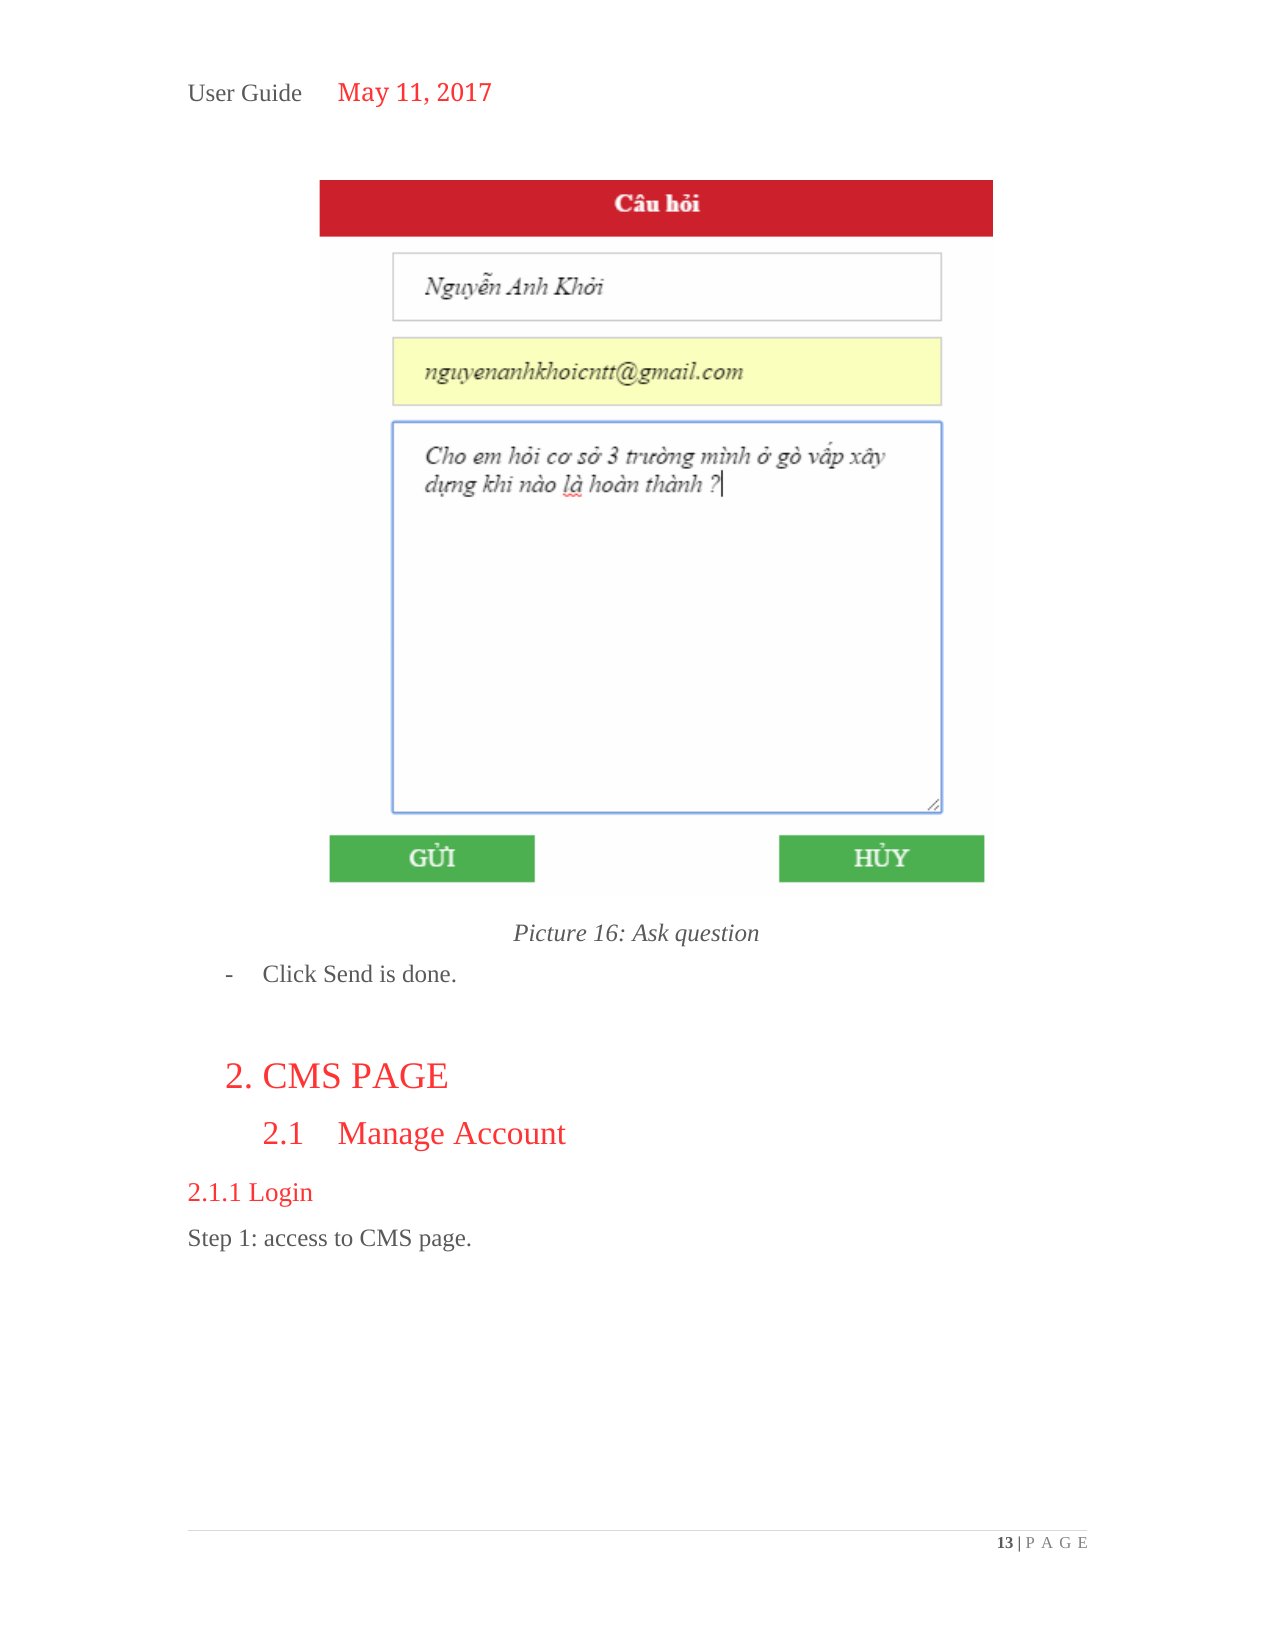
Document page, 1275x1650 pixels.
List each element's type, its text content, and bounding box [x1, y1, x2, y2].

text Step 1: access to CMS page. [187, 1223, 1087, 1251]
subtitle CMS Page [225, 1053, 1087, 1096]
list Click Send is done. [225, 959, 1087, 988]
subtitle 2.1.1 Login [187, 1176, 1087, 1207]
picture [319, 180, 993, 895]
list Manage Account [262, 1113, 1087, 1151]
text Picture 16: Ask question [187, 918, 1087, 947]
